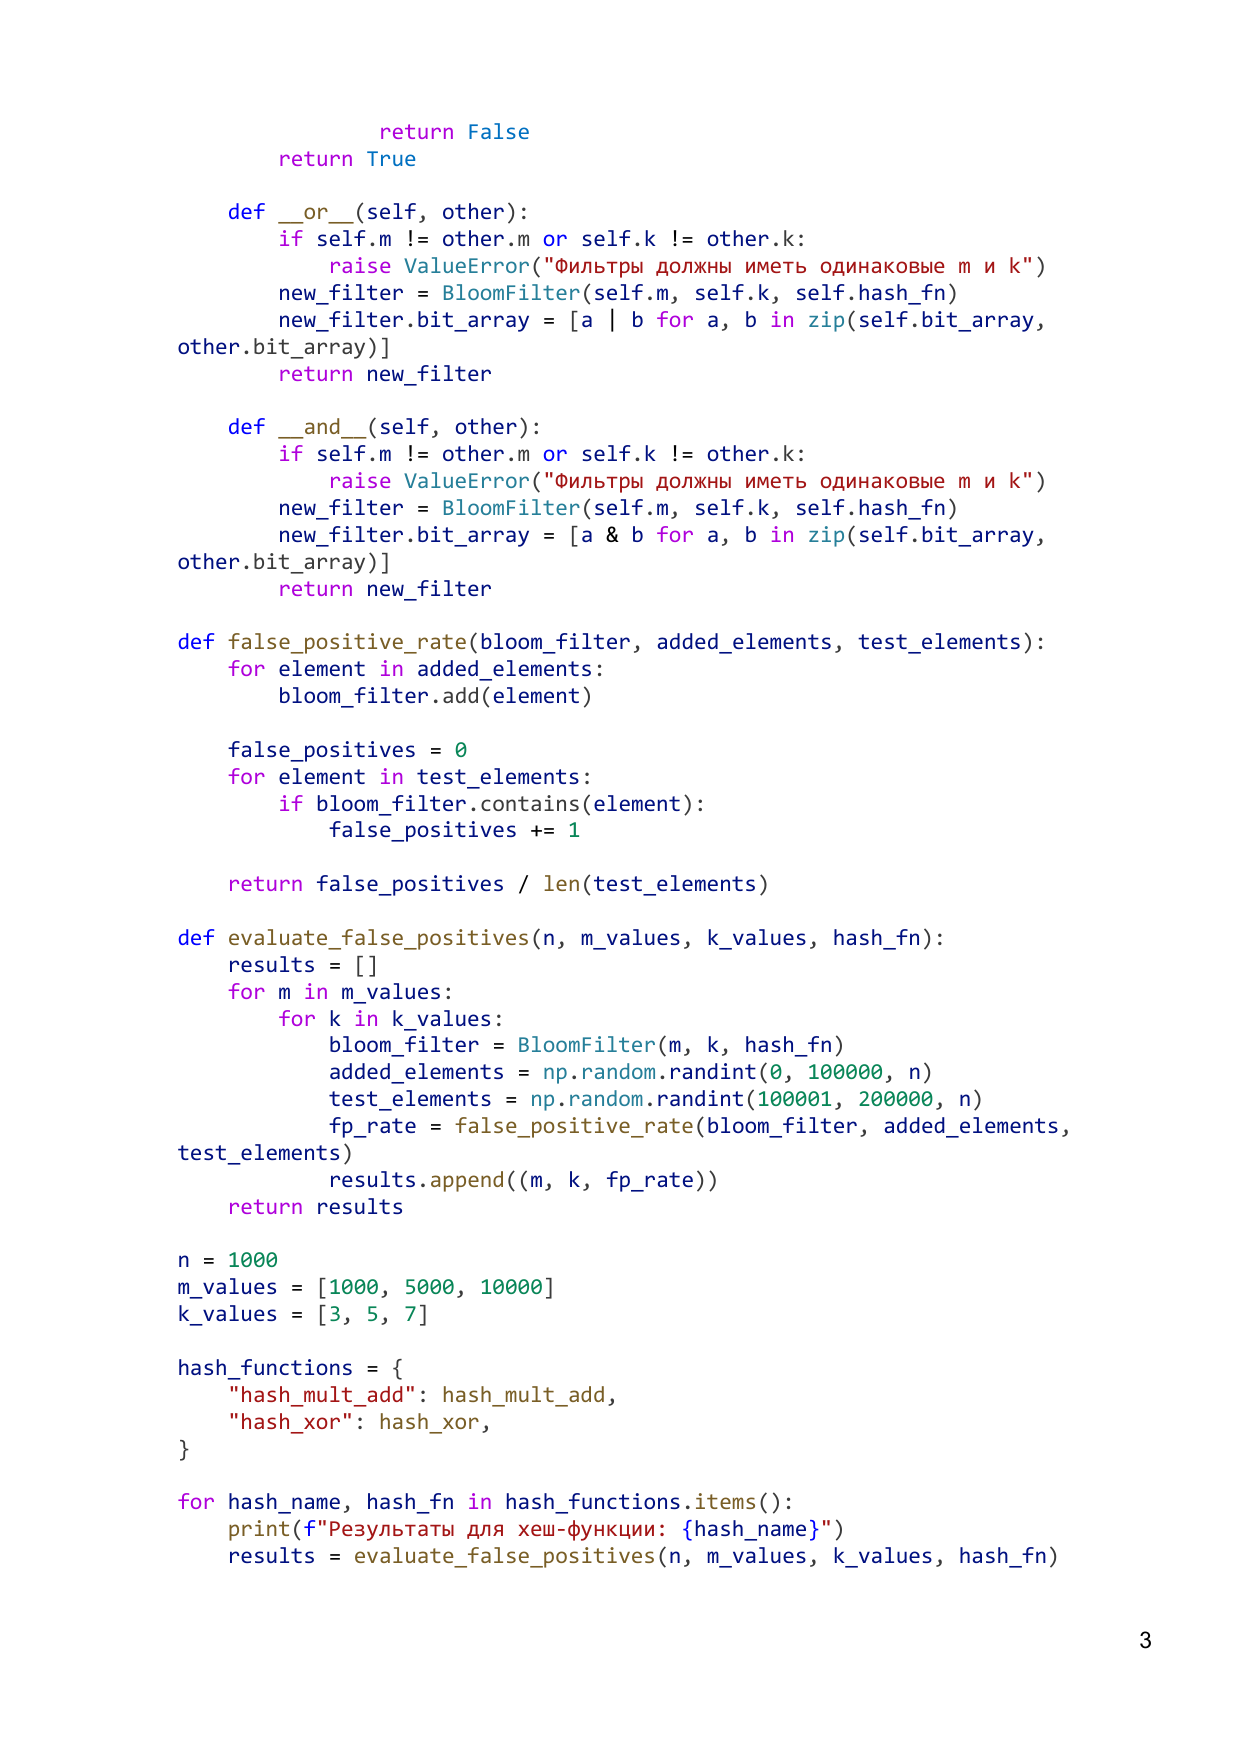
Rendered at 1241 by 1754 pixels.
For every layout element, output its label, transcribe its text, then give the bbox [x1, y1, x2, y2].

text for element in added_elements: [177, 656, 1152, 682]
text return new_filter [177, 360, 1152, 387]
text for hash_name, hash_fn in hash_functions.items(): [177, 1489, 1152, 1516]
text return new_filter [177, 575, 1152, 602]
text bloom_filter.add(element) [177, 682, 1152, 709]
text print(f"Результаты для хеш-функции: {hash_name}") [177, 1516, 1152, 1542]
text new_filter.bit_array = [a & b for a, b in zip(self.bit_array, other.bit_array)] [177, 521, 1152, 575]
text new_filter = BloomFilter(self.m, self.k, self.hash_fn) [177, 494, 1152, 521]
text bloom_filter = BloomFilter(m, k, hash_fn) [177, 1032, 1152, 1059]
text } [177, 1435, 1152, 1462]
text n = 1000 [177, 1247, 1152, 1274]
text results.append((m, k, fp_rate)) [177, 1166, 1152, 1193]
text raise ValueError("Фильтры должны иметь одинаковые m и k") [177, 467, 1152, 494]
text for m in m_values: [177, 978, 1152, 1005]
text def __or__(self, other): [177, 199, 1152, 226]
text k_values = [3, 5, 7] [177, 1301, 1152, 1327]
text for element in test_elements: [177, 763, 1152, 790]
text new_filter = BloomFilter(self.m, self.k, self.hash_fn) [177, 279, 1152, 306]
text def false_positive_rate(bloom_filter, added_elements, test_elements): [177, 629, 1152, 656]
text hash_functions = { [177, 1354, 1152, 1381]
text test_elements = np.random.randint(100001, 200000, n) [177, 1086, 1152, 1112]
text fp_rate = false_positive_rate(bloom_filter, added_elements, test_elements) [177, 1112, 1152, 1166]
text raise ValueError("Фильтры должны иметь одинаковые m и k") [177, 252, 1152, 279]
text return False [177, 118, 1152, 145]
text false_positives = 0 [177, 736, 1152, 763]
text return True [177, 145, 1152, 172]
text new_filter.bit_array = [a | b for a, b in zip(self.bit_array, other.bit_array)] [177, 306, 1152, 360]
text false_positives += 1 [177, 817, 1152, 844]
text def evaluate_false_positives(n, m_values, k_values, hash_fn): [177, 924, 1152, 951]
text if bloom_filter.contains(element): [177, 790, 1152, 817]
text "hash_mult_add": hash_mult_add, [177, 1381, 1152, 1408]
text "hash_xor": hash_xor, [177, 1408, 1152, 1435]
text results = evaluate_false_positives(n, m_values, k_values, hash_fn) [177, 1542, 1152, 1569]
text for k in k_values: [177, 1005, 1152, 1032]
text if self.m != other.m or self.k != other.k: [177, 441, 1152, 467]
text added_elements = np.random.randint(0, 100000, n) [177, 1059, 1152, 1086]
text return false_positives / len(test_elements) [177, 871, 1152, 897]
text def __and__(self, other): [177, 414, 1152, 441]
text return results [177, 1193, 1152, 1220]
text m_values = [1000, 5000, 10000] [177, 1274, 1152, 1301]
text if self.m != other.m or self.k != other.k: [177, 226, 1152, 252]
text results = [] [177, 951, 1152, 978]
